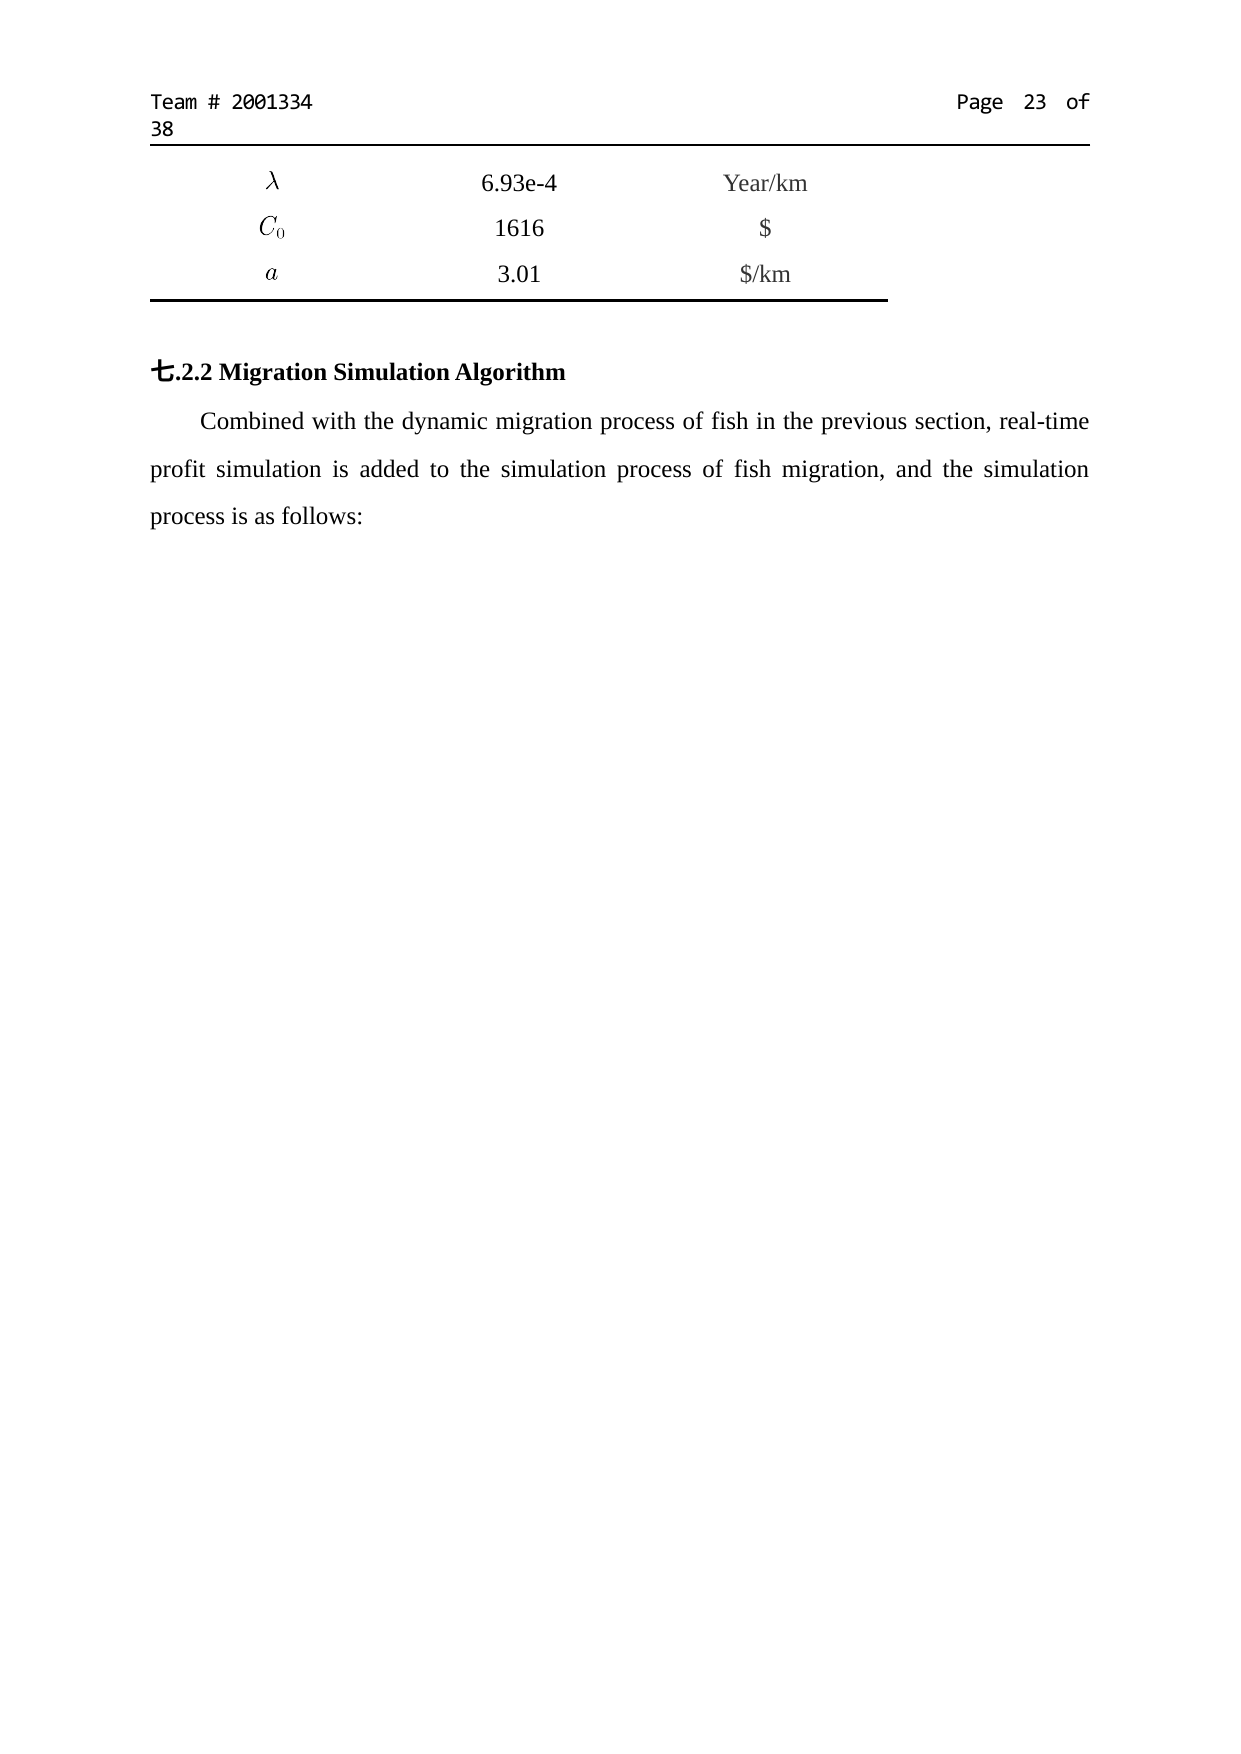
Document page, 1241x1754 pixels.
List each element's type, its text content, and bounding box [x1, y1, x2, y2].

table_cell 6.93e-4 [396, 164, 642, 208]
table_cell 3.01 [396, 254, 642, 299]
table_cell [150, 164, 396, 208]
table_cell [150, 254, 396, 299]
table_cell 1616 [396, 209, 642, 254]
table_cell Year/km [642, 164, 888, 208]
table_cell [150, 209, 396, 254]
subtitle Migration Simulation Algorithm [150, 336, 1090, 404]
text Combined with the dynamic migration process of fish in the previous section, real-time profit simulation is added to the simulation process of fish migration, and the simulation process is as follows: [150, 404, 1090, 533]
table_cell $ [642, 209, 888, 254]
table_cell $/km [642, 254, 888, 299]
